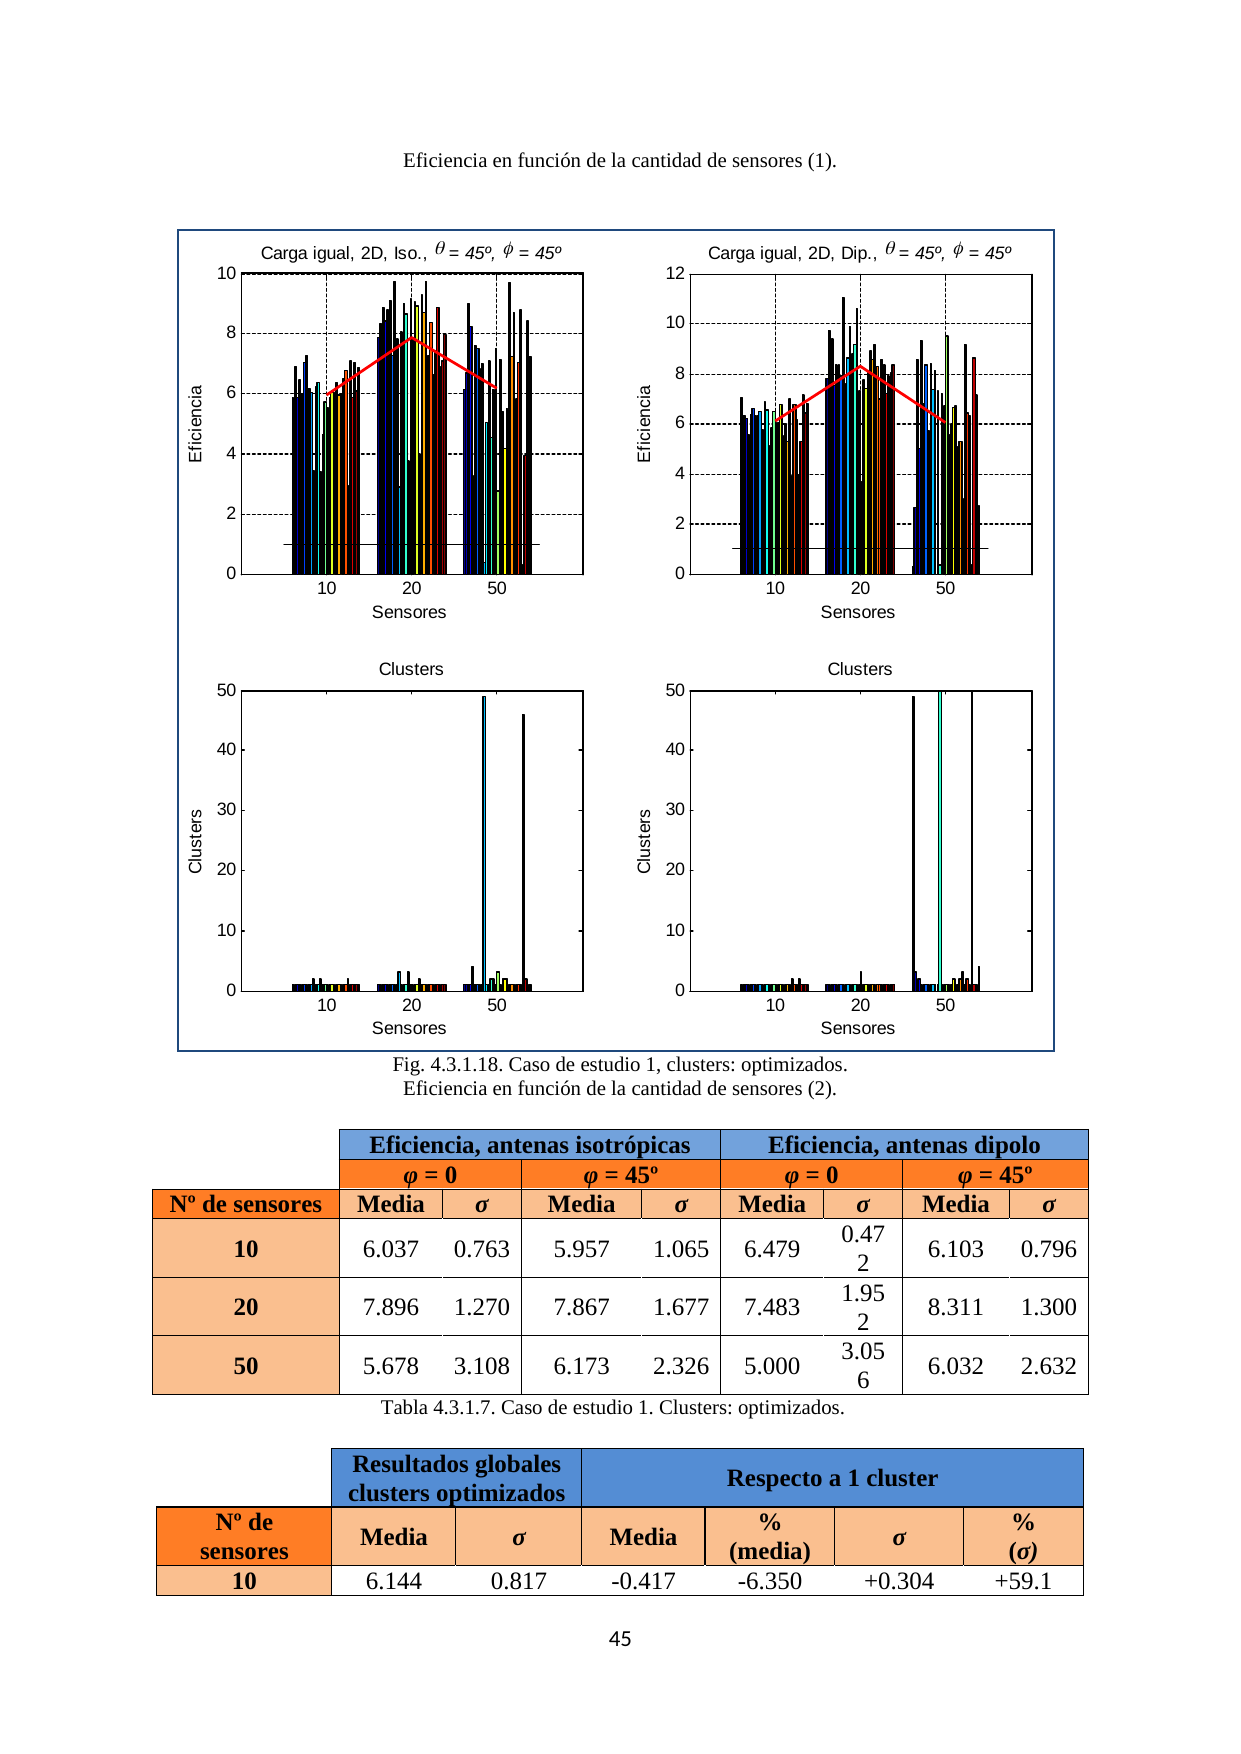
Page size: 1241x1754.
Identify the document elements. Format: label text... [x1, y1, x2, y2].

table_cell 0.472 [824, 1219, 902, 1277]
table_cell 6.144 [332, 1566, 455, 1595]
table_header Eficiencia, antenas isotrópicas [340, 1130, 720, 1159]
table_cell φ = 45º [903, 1160, 1088, 1188]
table_cell Media [522, 1190, 641, 1218]
table_cell 5.000 [721, 1336, 823, 1394]
table_cell 6.173 [522, 1336, 641, 1394]
table_cell % (media) [706, 1508, 834, 1565]
table_cell 20 [153, 1278, 339, 1335]
table_cell 2.326 [642, 1336, 720, 1394]
table_cell 1.952 [824, 1278, 902, 1335]
text Eficiencia en función de la cantidad de sensores (2). [177, 1076, 1063, 1100]
table_cell σ [1010, 1190, 1088, 1218]
table_cell 50 [153, 1336, 339, 1394]
table_cell φ = 0 [721, 1160, 902, 1188]
table_cell 10 [157, 1566, 331, 1595]
table_cell φ = 0 [340, 1160, 521, 1188]
table_cell % (σ) [964, 1508, 1083, 1565]
table_header Resultados globales clusters optimizados [332, 1449, 581, 1506]
table_cell Media [903, 1190, 1009, 1218]
table_cell 8.311 [903, 1278, 1009, 1335]
table_cell 0.763 [443, 1219, 521, 1277]
table_cell 1.677 [642, 1278, 720, 1335]
table_cell 3.056 [824, 1336, 902, 1394]
table_cell 7.896 [340, 1278, 442, 1335]
table_cell σ [642, 1190, 720, 1218]
table_cell -0.417 [582, 1566, 704, 1595]
table_cell -6.350 [706, 1566, 834, 1595]
text Eficiencia en función de la cantidad de sensores (1). [177, 148, 1063, 172]
table_cell 10 [153, 1219, 339, 1277]
table_cell 7.483 [721, 1278, 823, 1335]
table_cell σ [835, 1508, 963, 1565]
table_cell Media [721, 1190, 823, 1218]
table_cell Media [332, 1508, 455, 1565]
table_cell 1.300 [1010, 1278, 1088, 1335]
table_cell 6.037 [340, 1219, 442, 1277]
table_cell σ [443, 1190, 521, 1218]
table_cell +0.304 [835, 1566, 963, 1595]
table_cell 5.678 [340, 1336, 442, 1394]
table_cell 2.632 [1010, 1336, 1088, 1394]
table_header Eficiencia, antenas dipolo [721, 1130, 1088, 1159]
table_cell Media [582, 1508, 704, 1565]
text Fig. 4.3.1.18. Caso de estudio 1, clusters: optimizados. [177, 1052, 1063, 1076]
table_cell +59.1 [964, 1566, 1083, 1595]
table_cell Nº de sensores [153, 1190, 339, 1218]
table_cell 0.796 [1010, 1219, 1088, 1277]
table_cell 6.103 [903, 1219, 1009, 1277]
table_cell σ [456, 1508, 581, 1565]
table_cell Media [340, 1190, 442, 1218]
table_cell 3.108 [443, 1336, 521, 1394]
table_cell 5.957 [522, 1219, 641, 1277]
table_cell 1.065 [642, 1219, 720, 1277]
table_cell Nº de sensores [157, 1508, 331, 1565]
text Tabla 4.3.1.7. Caso de estudio 1. Clusters: optimizados. [0, 1395, 1226, 1419]
table_cell 7.867 [522, 1278, 641, 1335]
table_cell 0.817 [456, 1566, 581, 1595]
table_cell φ = 45º [522, 1160, 720, 1188]
table_cell σ [824, 1190, 902, 1218]
table_cell 6.032 [903, 1336, 1009, 1394]
table_header Respecto a 1 cluster [582, 1449, 1083, 1506]
table_cell 1.270 [443, 1278, 521, 1335]
table_cell 6.479 [721, 1219, 823, 1277]
